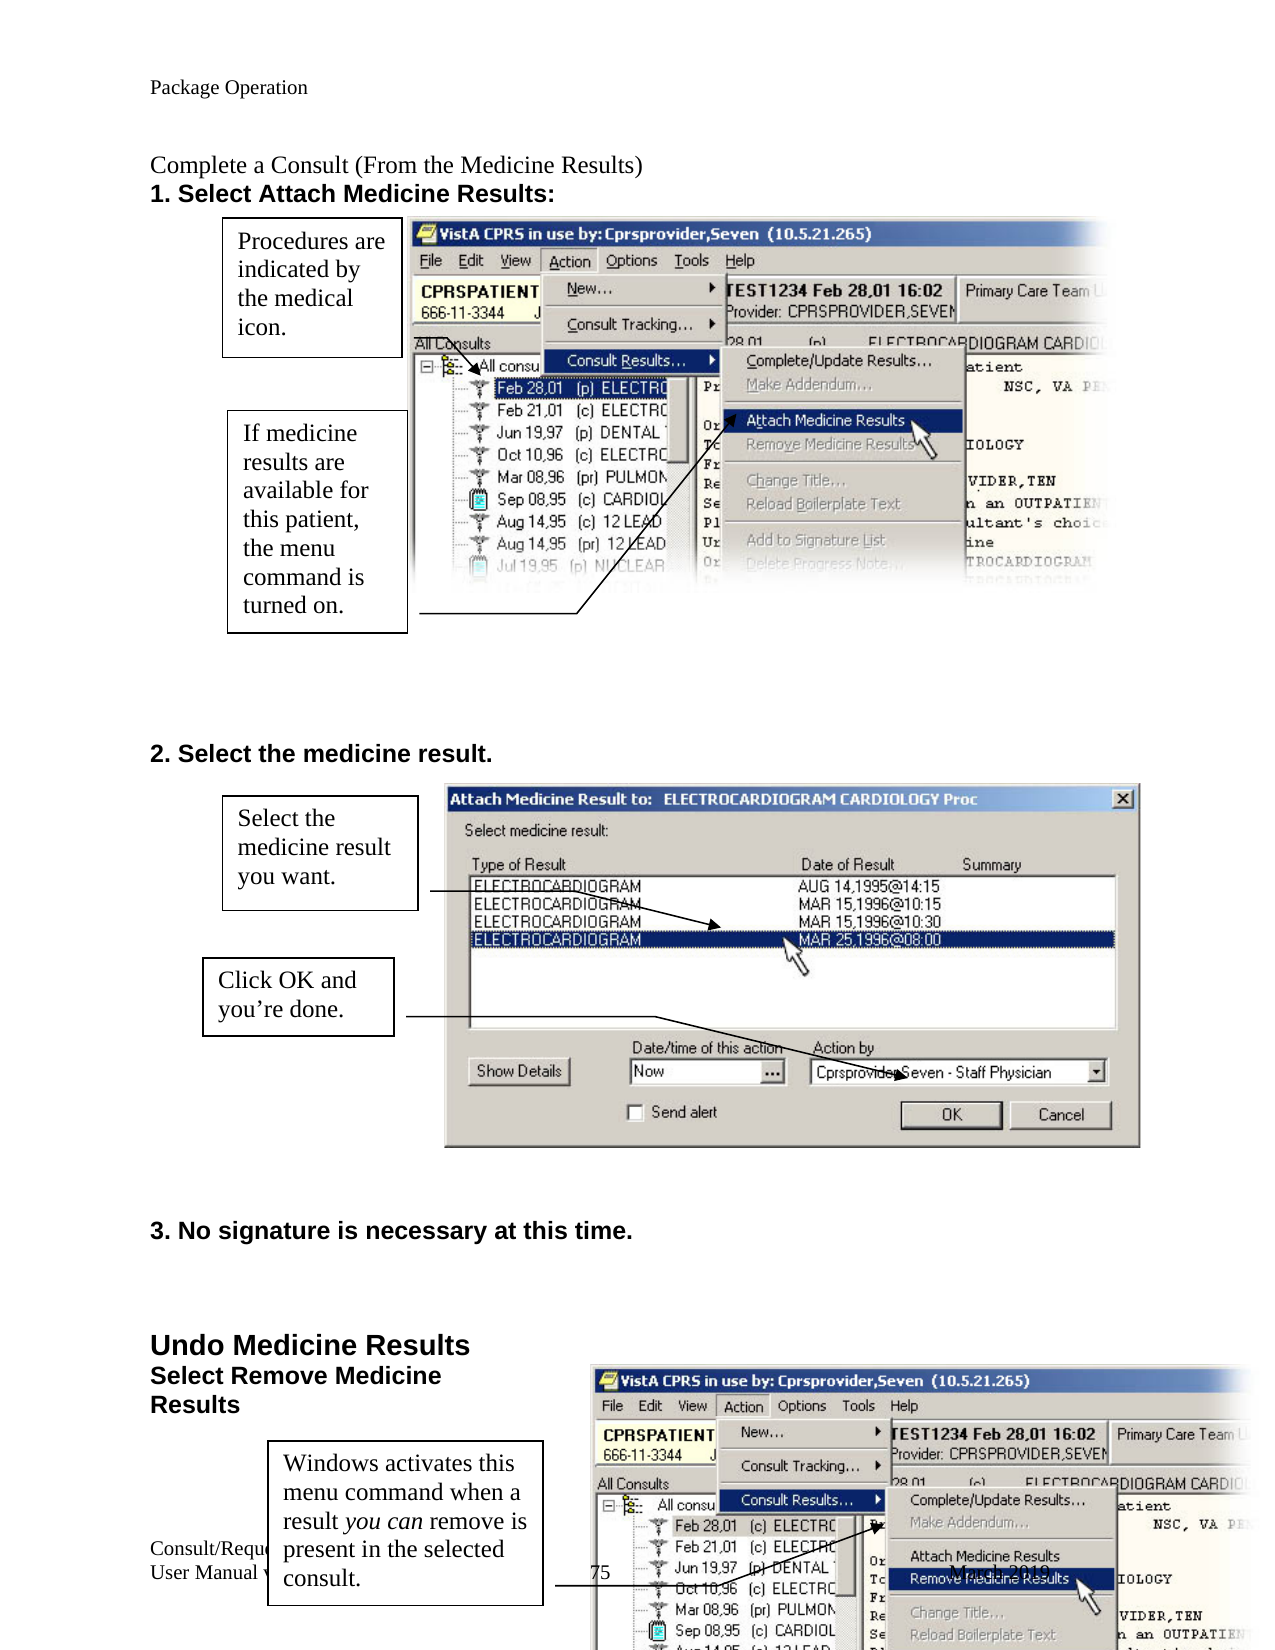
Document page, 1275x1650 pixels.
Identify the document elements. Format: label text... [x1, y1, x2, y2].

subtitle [150, 1418, 1125, 1447]
subtitle 2. Select the medicine result. [150, 739, 1125, 767]
subtitle Results [150, 1390, 1125, 1418]
subtitle Complete a Consult (From the Medicine Results) [150, 150, 1125, 179]
subtitle Select Remove Medicine [150, 1361, 1125, 1390]
picture [444, 783, 1141, 1148]
subtitle Undo Medicine Results [150, 1327, 1125, 1361]
picture [590, 1364, 1260, 1650]
picture [407, 216, 1117, 593]
subtitle 3. No signature is necessary at this time. [150, 1216, 1125, 1245]
subtitle 1. Select Attach Medicine Results: [150, 179, 1125, 207]
